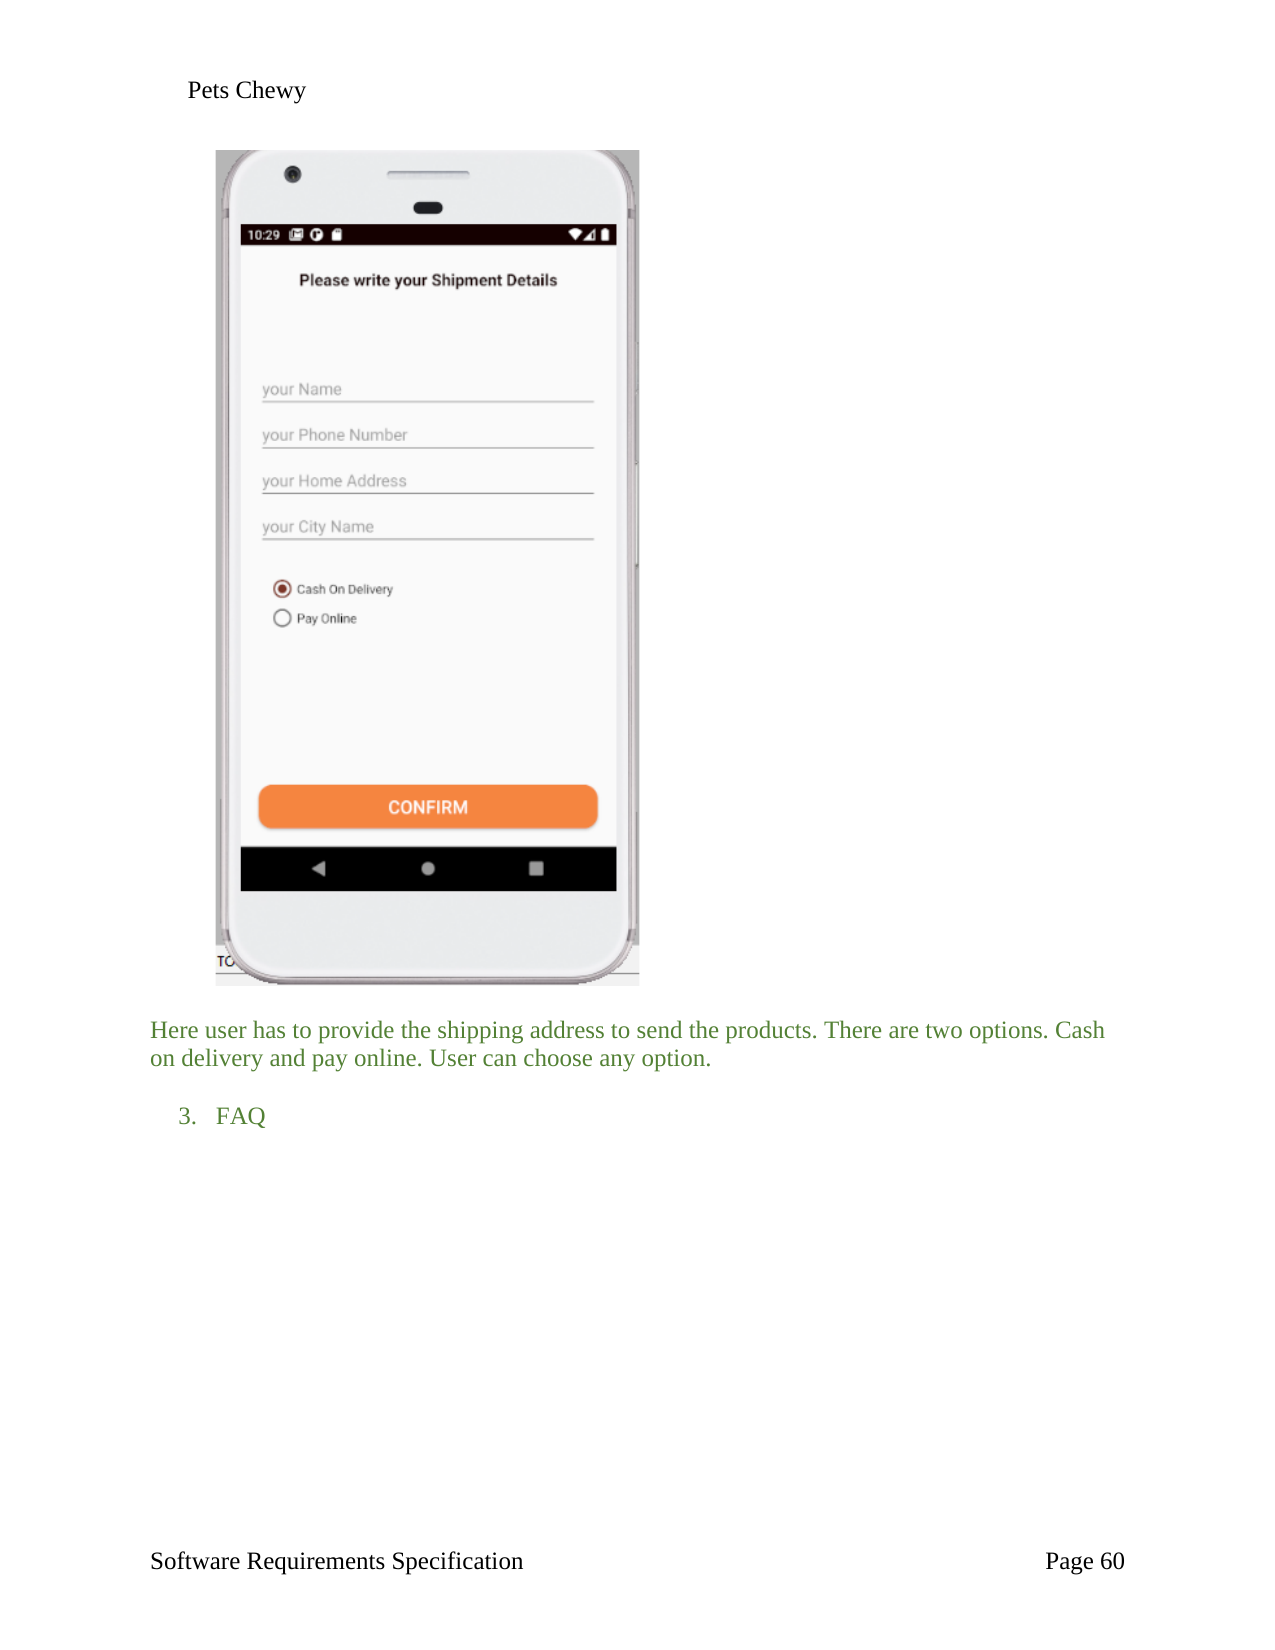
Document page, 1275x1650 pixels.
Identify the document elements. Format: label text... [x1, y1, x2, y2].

picture [215, 150, 640, 986]
text Here user has to provide the shipping address to send the products. There are two options. Cash on delivery and pay online. User can choose any option. [150, 1015, 1125, 1072]
list FAQ [178, 1101, 1125, 1130]
